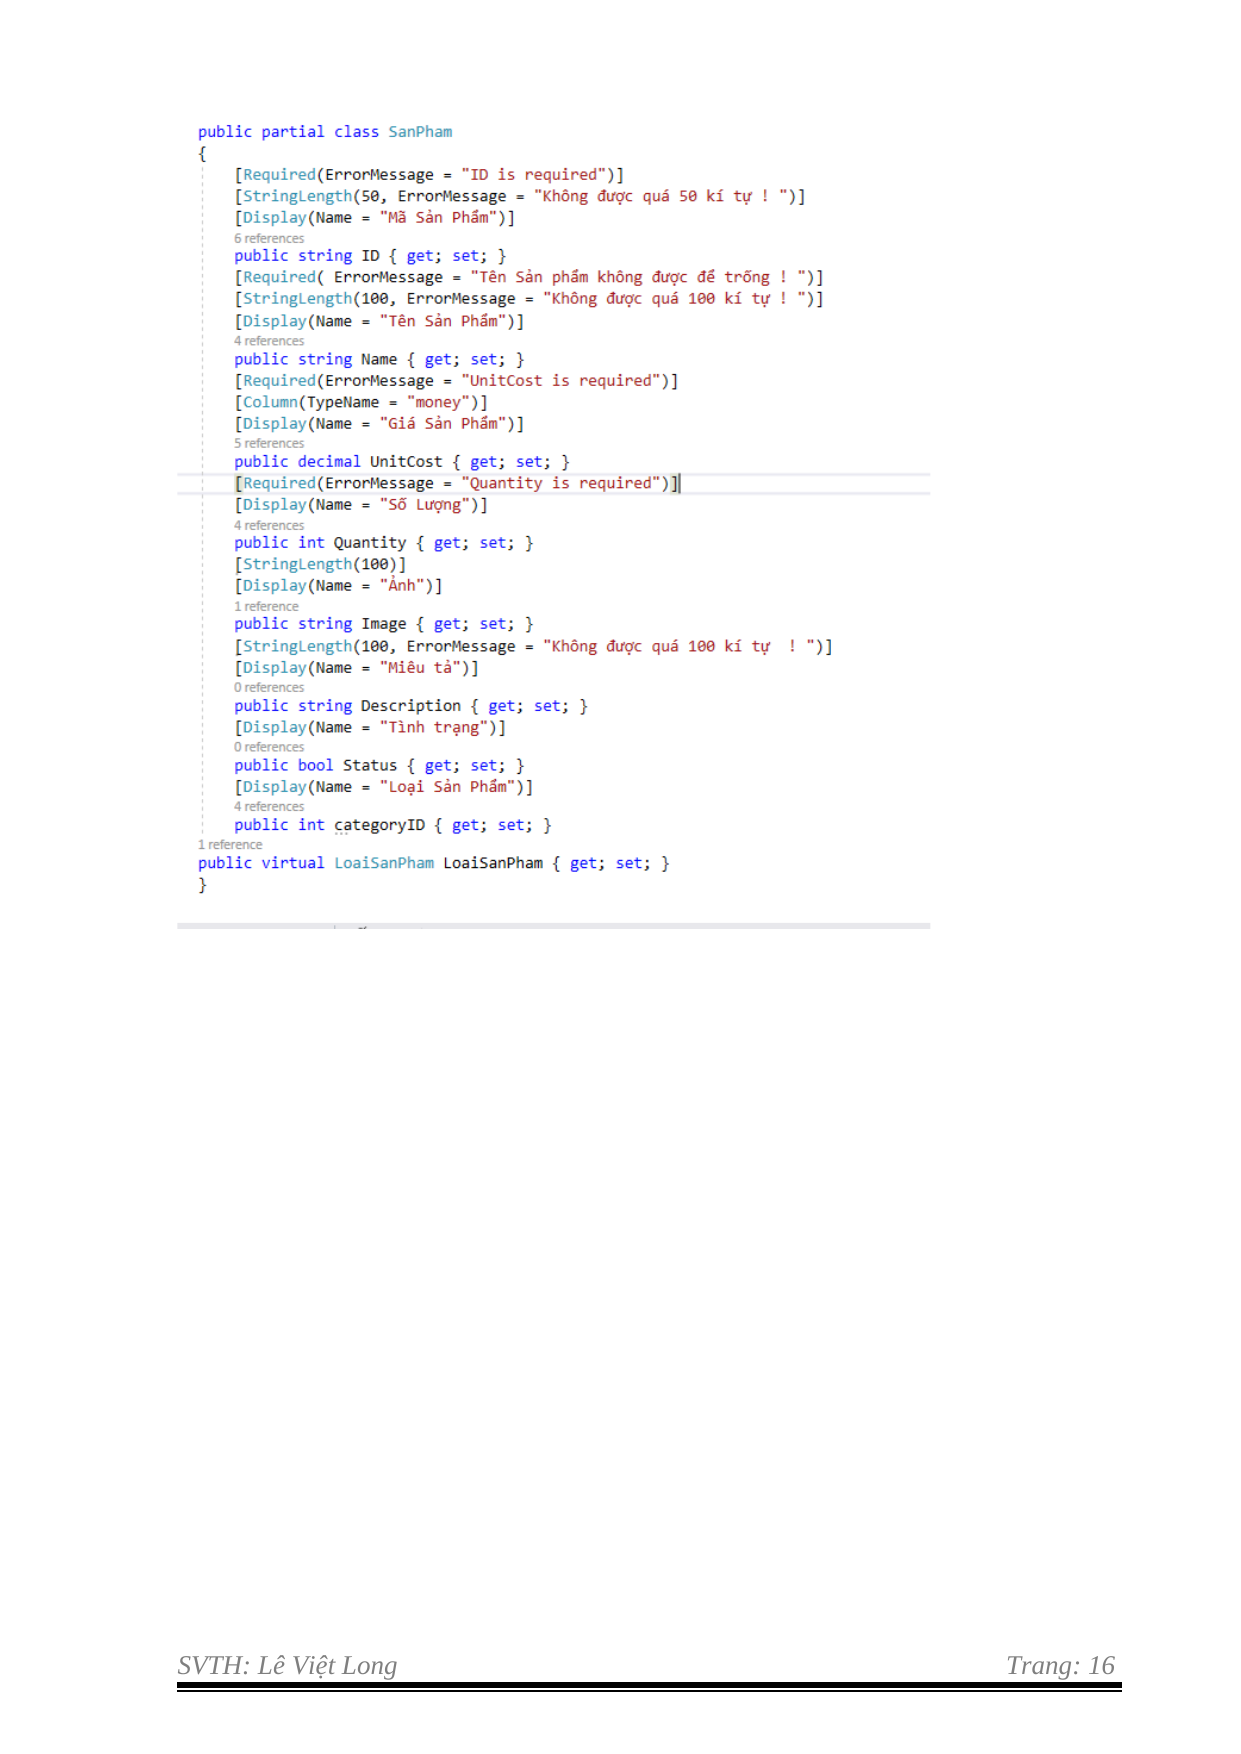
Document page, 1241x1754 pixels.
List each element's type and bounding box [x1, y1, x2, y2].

picture [177, 118, 931, 929]
